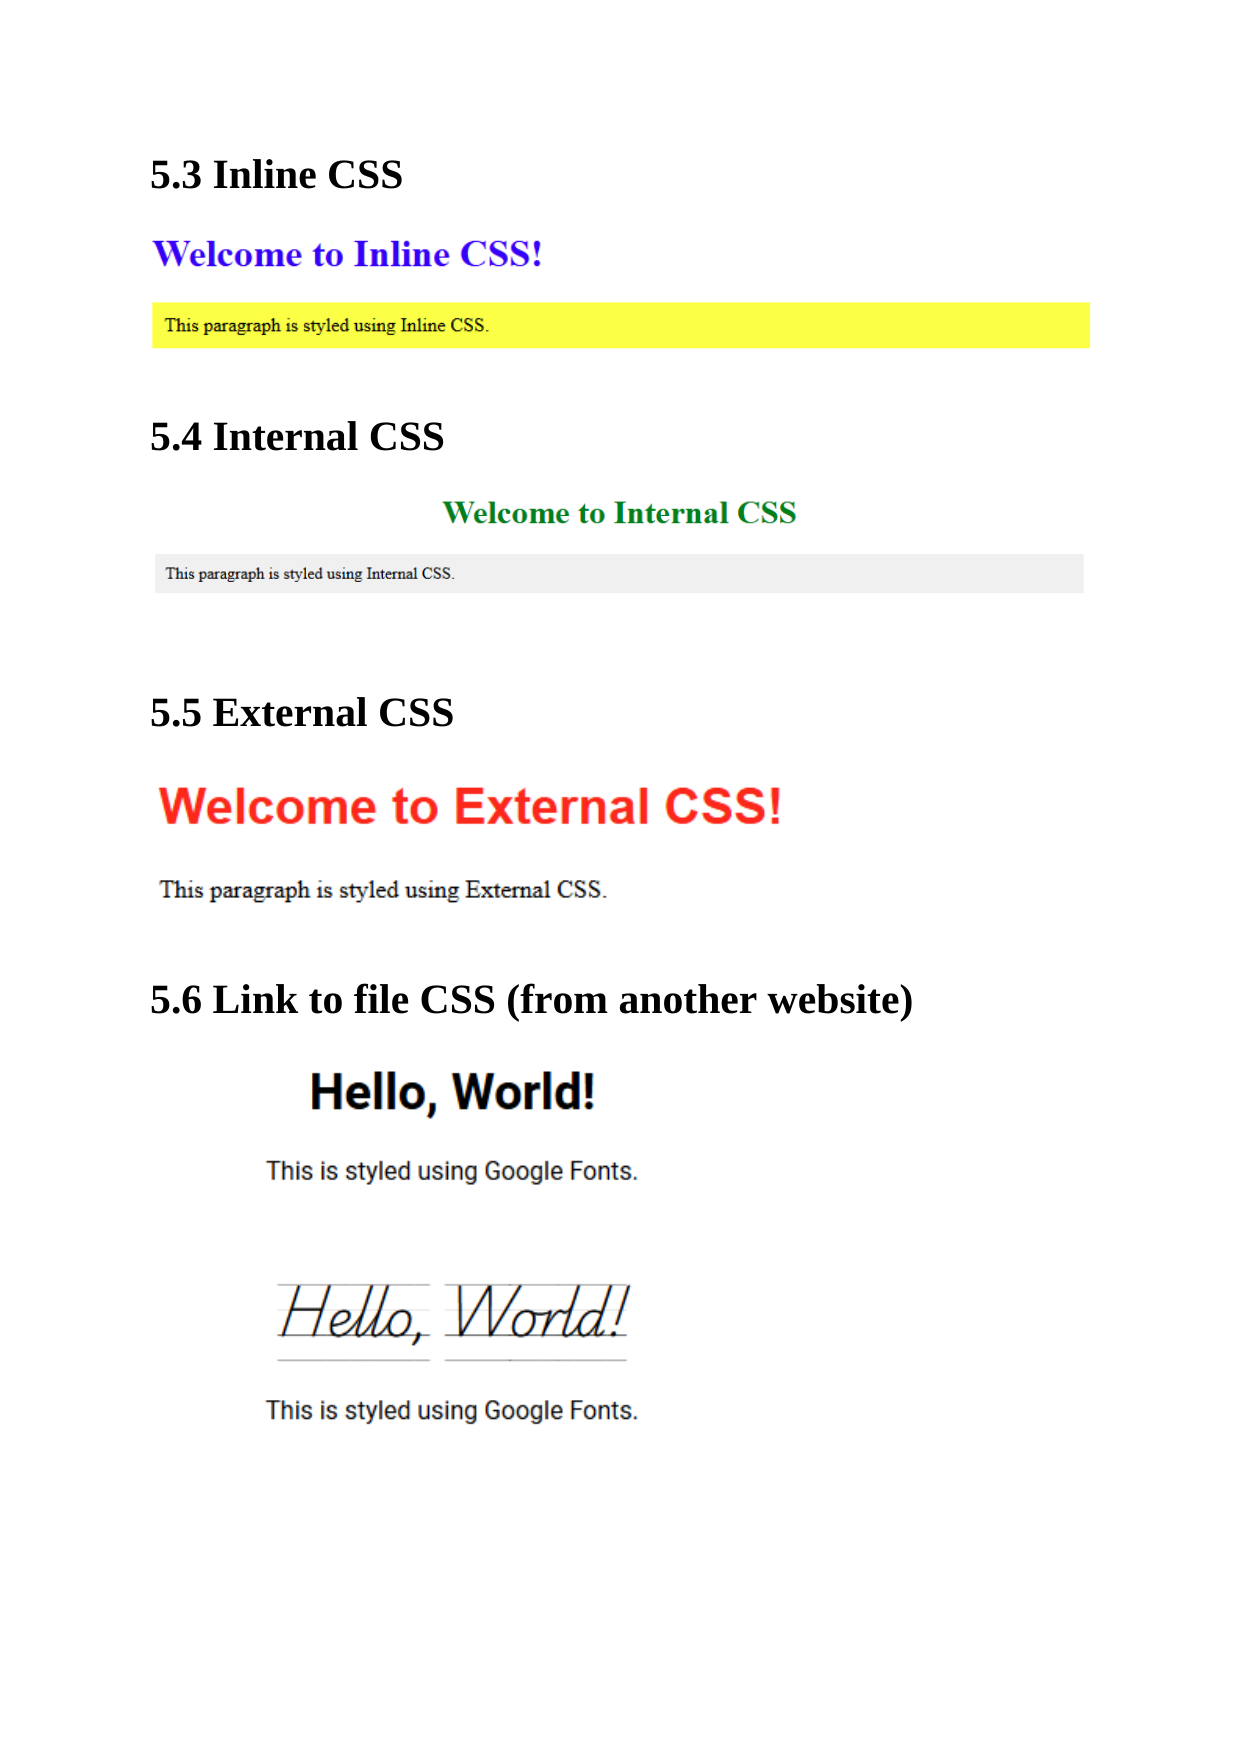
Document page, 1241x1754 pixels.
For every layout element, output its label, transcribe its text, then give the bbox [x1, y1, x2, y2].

subtitle 5.6 Link to file CSS (from another website) [150, 974, 1090, 1022]
picture [150, 480, 1091, 622]
picture [150, 218, 1091, 393]
picture [201, 1242, 713, 1476]
subtitle 5.4 Internal CSS [150, 412, 1090, 460]
subtitle 5.3 Inline CSS [150, 150, 1090, 198]
picture [150, 1042, 794, 1224]
subtitle 5.5 External CSS [150, 687, 1090, 735]
picture [150, 755, 824, 956]
